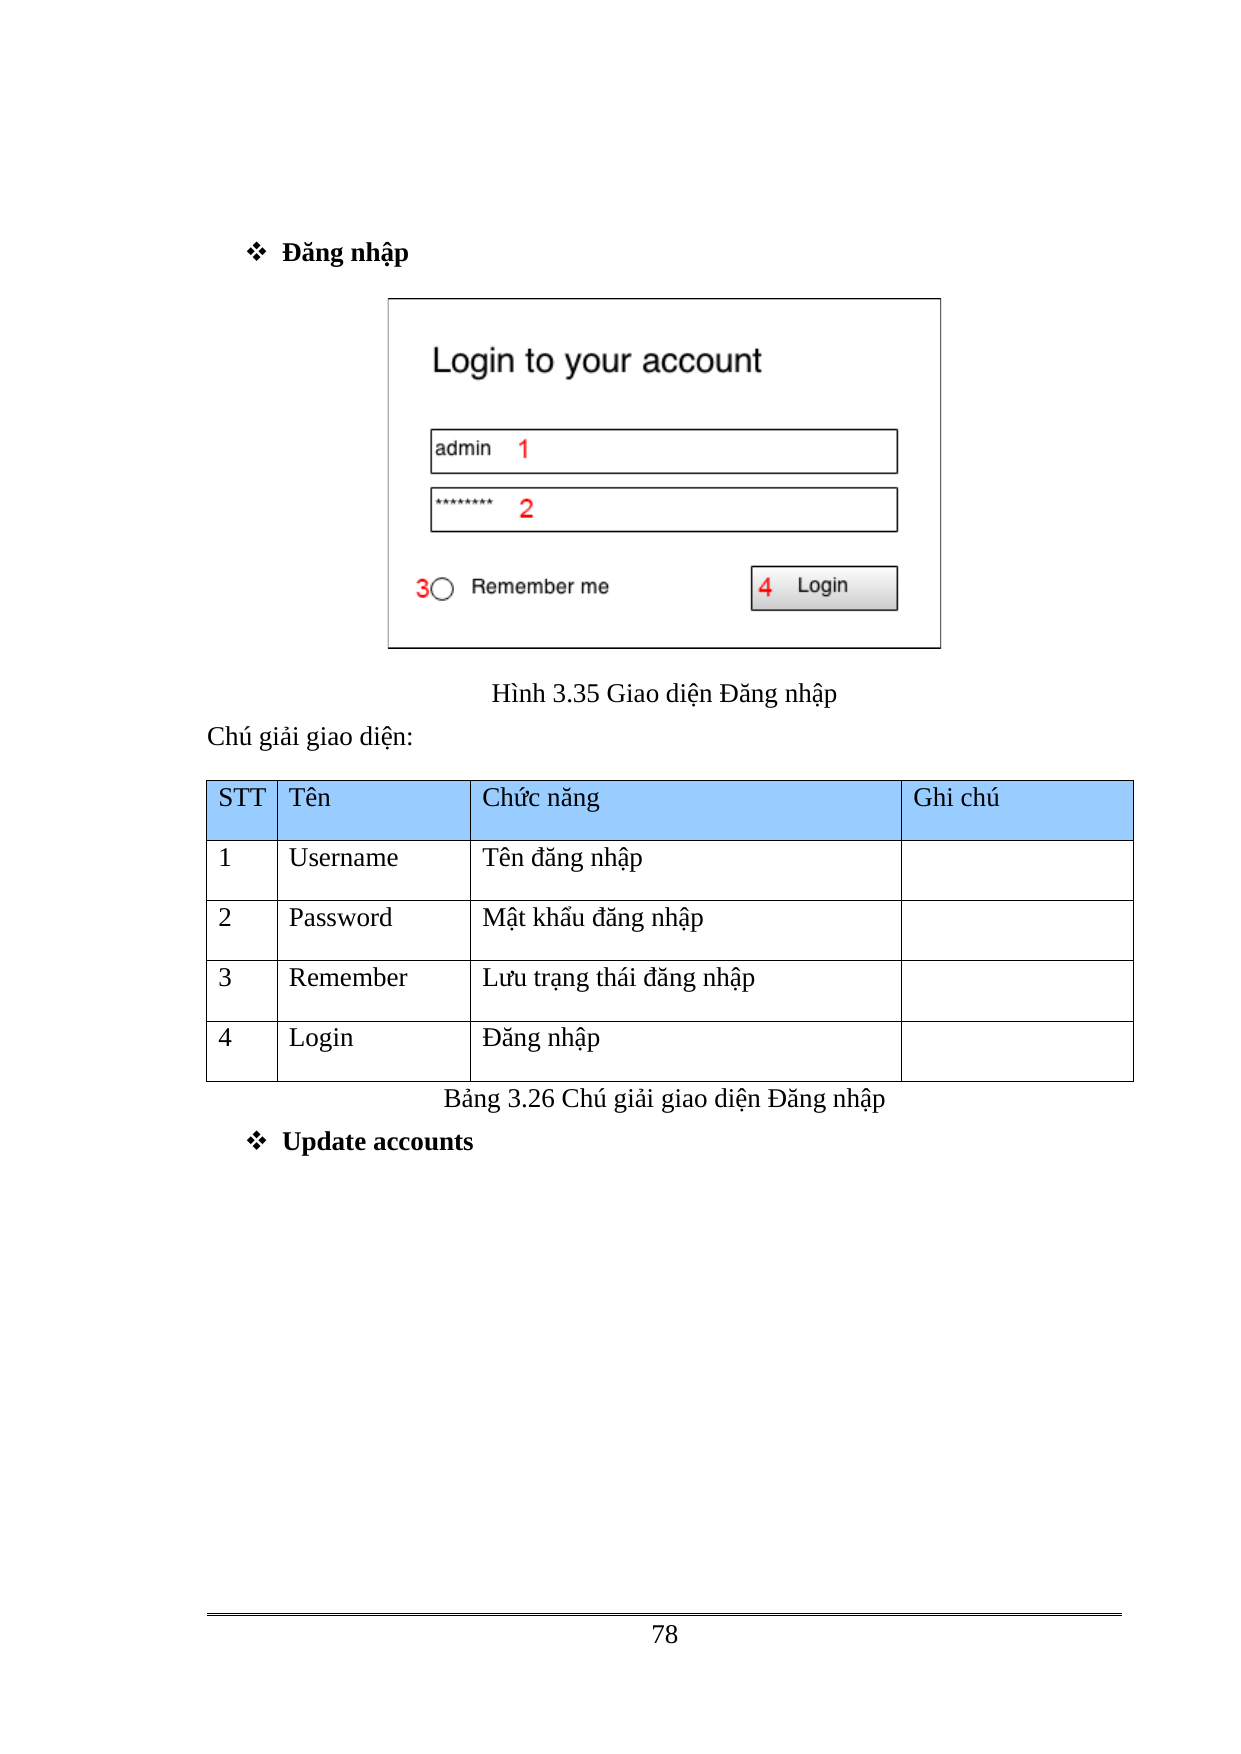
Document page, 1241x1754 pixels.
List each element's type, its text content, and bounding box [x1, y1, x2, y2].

table_cell 3 [207, 961, 277, 1021]
table_cell Username [278, 841, 470, 900]
table_header Tên [278, 781, 470, 840]
table_cell [902, 841, 1133, 900]
table_header Ghi chú [902, 781, 1133, 840]
list Update accounts [244, 1125, 1122, 1157]
table_cell 2 [207, 901, 277, 960]
table_cell 1 [207, 841, 277, 900]
table_header Chức năng [471, 781, 901, 840]
table_cell Tên đăng nhập [471, 841, 901, 900]
table_cell Mật khẩu đăng nhập [471, 901, 901, 960]
table_cell Đăng nhập [471, 1022, 901, 1081]
table_cell Lưu trạng thái đăng nhập [471, 961, 901, 1021]
list Đăng nhập [244, 236, 1122, 268]
text Chú giải giao diện: [207, 721, 1122, 752]
table_cell Remember [278, 961, 470, 1021]
table_header STT [207, 781, 277, 840]
table_cell [902, 961, 1133, 1021]
table_cell [902, 901, 1133, 960]
table_cell Password [278, 901, 470, 960]
table_cell 4 [207, 1022, 277, 1081]
picture [387, 298, 942, 649]
table_cell [902, 1022, 1133, 1081]
table_cell Login [278, 1022, 470, 1081]
